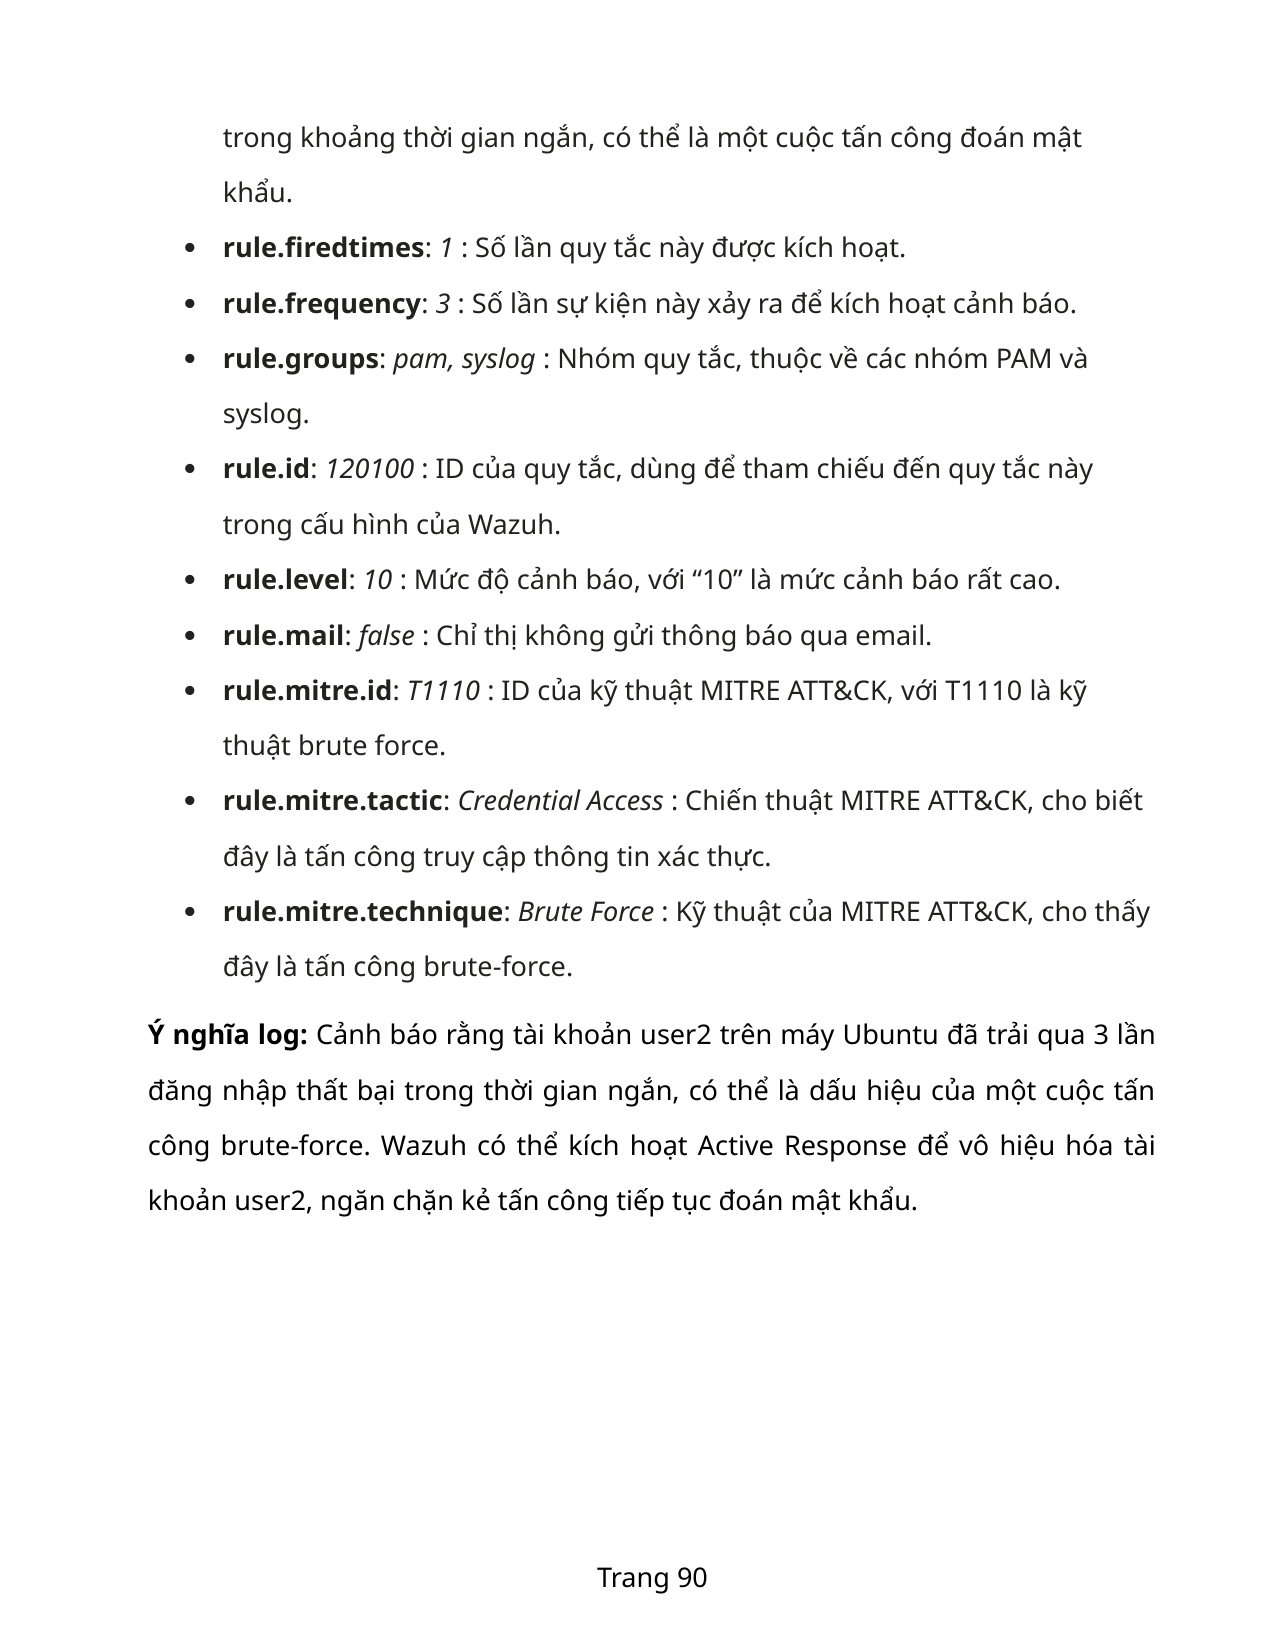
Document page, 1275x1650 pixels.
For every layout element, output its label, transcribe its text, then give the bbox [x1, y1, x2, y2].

list rule.id: 120100 : ID của quy tắc, dùng để tham chiếu đến quy tắc này trong cấu hình của Wazuh. [185, 450, 1157, 542]
list rule.mitre.tactic: Credential Access : Chiến thuật MITRE ATT&CK, cho biết đây là tấn công truy cập thông tin xác thực. [185, 782, 1157, 874]
list rule.groups: pam, syslog : Nhóm quy tắc, thuộc về các nhóm PAM và syslog. [185, 339, 1157, 432]
text Ý nghĩa log: Cảnh báo rằng tài khoản user2 trên máy Ubuntu đã trải qua 3 lần đăng nhập thất bại trong thời gian ngắn, có thể là dấu hiệu của một cuộc tấn công brute-force. Wazuh có thể kích hoạt Active Response để vô hiệu hóa tài khoản user2, ngăn chặn kẻ tấn công tiếp tục đoán mật khẩu. [148, 1016, 1157, 1218]
list rule.level: 10 : Mức độ cảnh báo, với “10” là mức cảnh báo rất cao. [185, 561, 1157, 597]
list rule.mitre.id: T1110 : ID của kỹ thuật MITRE ATT&CK, với T1110 là kỹ thuật brute force. [185, 671, 1157, 763]
list rule.mail: false : Chỉ thị không gửi thông báo qua email. [185, 616, 1157, 653]
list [185, 118, 1157, 210]
list rule.frequency: 3 : Số lần sự kiện này xảy ra để kích hoạt cảnh báo. [185, 284, 1157, 321]
list rule.mitre.technique: Brute Force : Kỹ thuật của MITRE ATT&CK, cho thấy đây là tấn công brute-force. [185, 892, 1157, 985]
list rule.firedtimes: 1 : Số lần quy tắc này được kích hoạt. [185, 229, 1157, 266]
